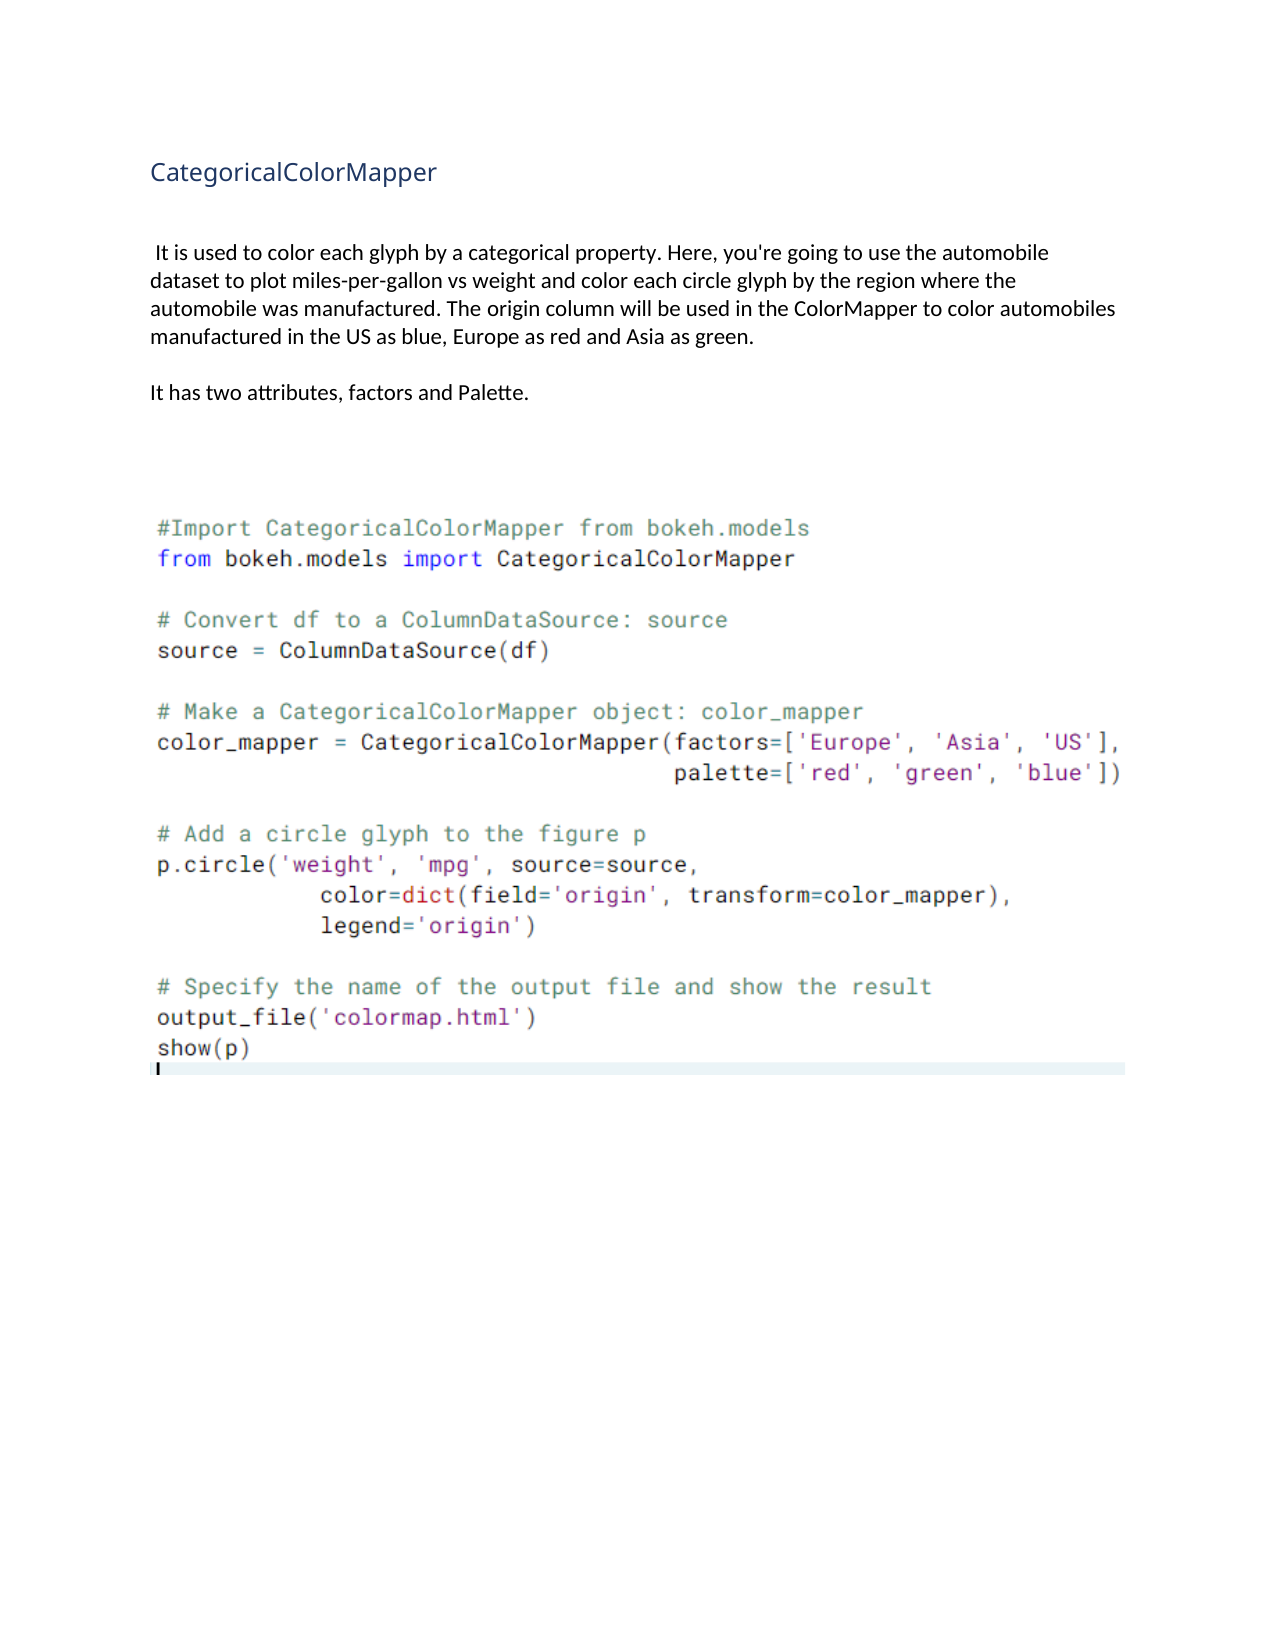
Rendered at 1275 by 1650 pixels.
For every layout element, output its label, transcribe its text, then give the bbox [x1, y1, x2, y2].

text It is used to color each glyph by a categorical property. Here, you're going to use the automobile dataset to plot miles-per-gallon vs weight and color each circle glyph by the region where the automobile was manufactured. The origin column will be used in the ColorMapper to color automobiles manufactured in the US as blue, Europe as red and Asia as green. [150, 238, 1125, 350]
picture [150, 508, 1125, 1075]
subtitle CategoricalColorMapper [150, 154, 1125, 188]
text It has two attributes, factors and Palette. [150, 378, 1125, 406]
